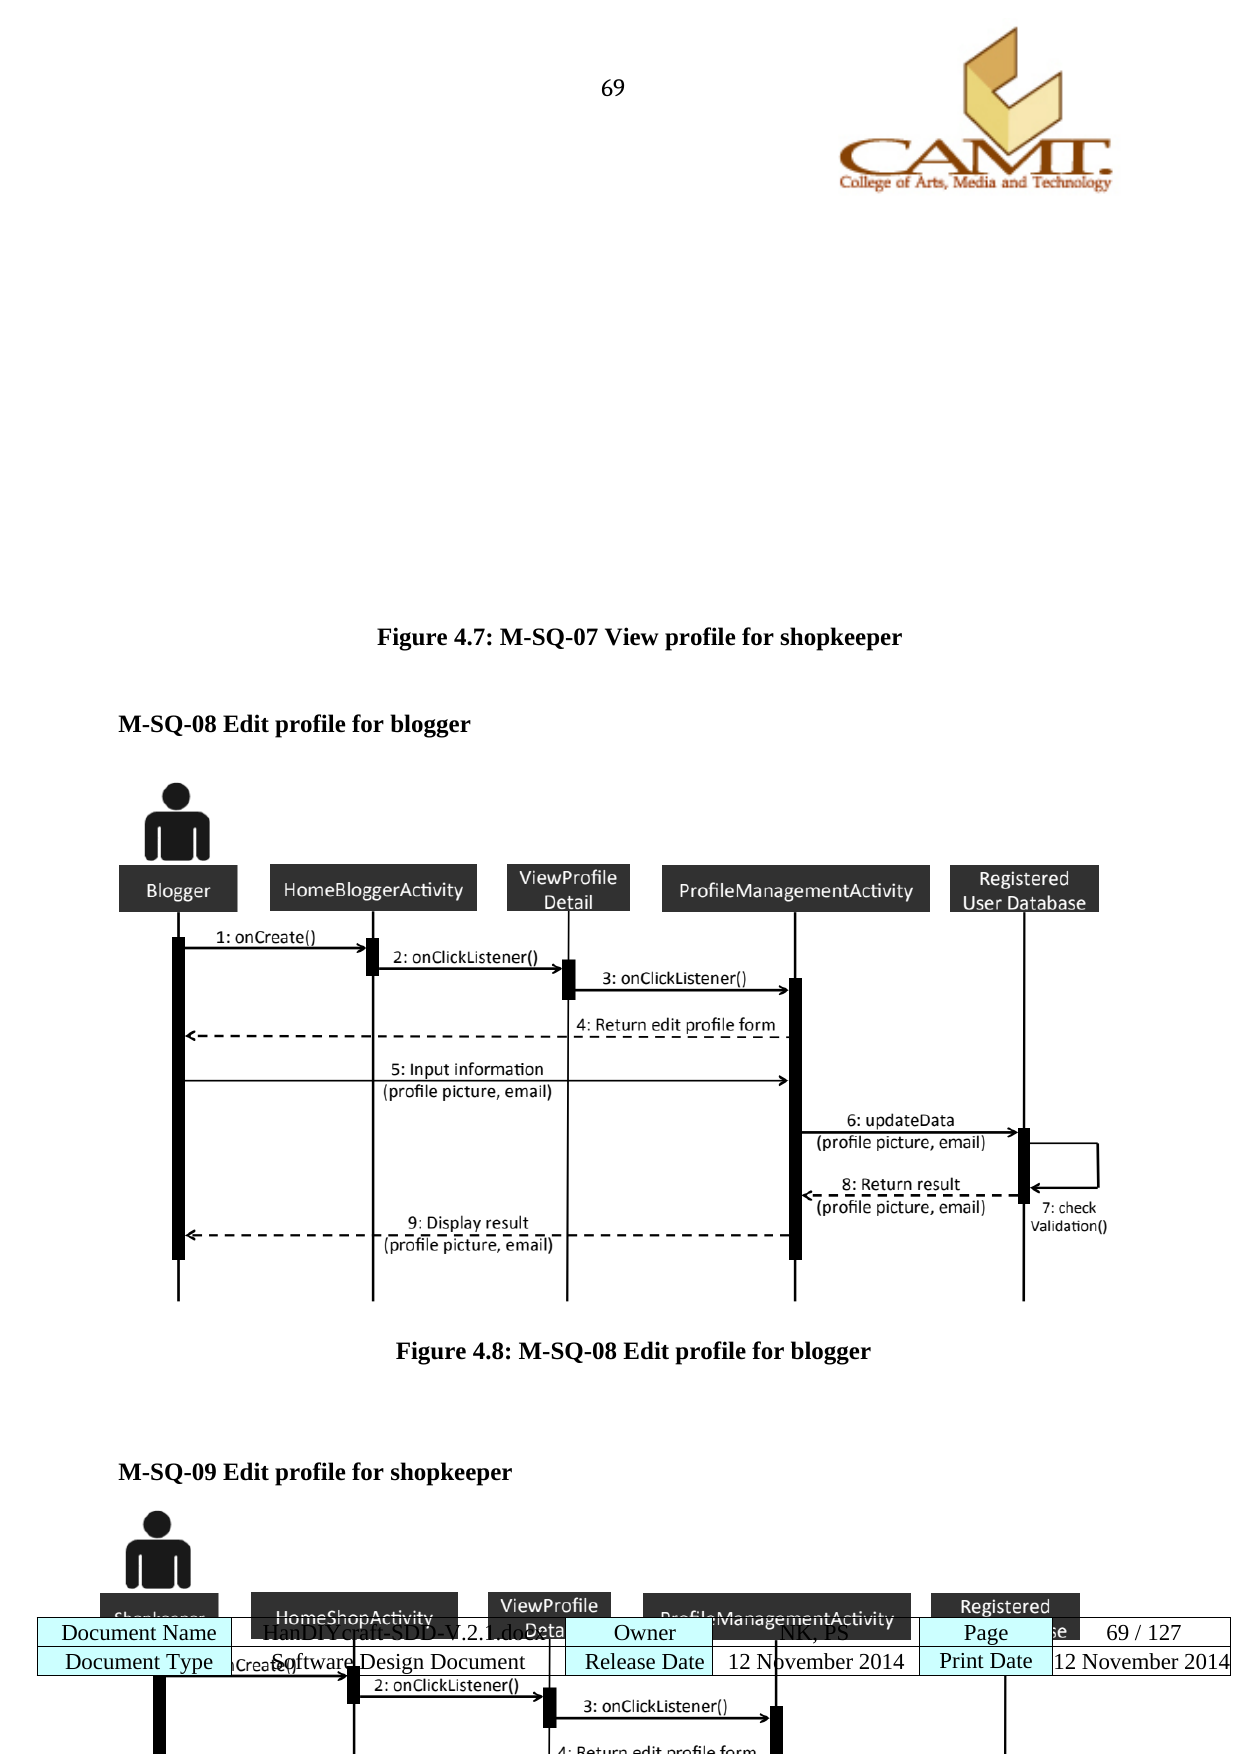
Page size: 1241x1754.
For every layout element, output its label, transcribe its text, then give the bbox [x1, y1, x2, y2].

text M-SQ-08 Edit profile for blogger [118, 709, 1108, 738]
text M-SQ-09 Edit profile for shopkeeper [118, 1457, 1108, 1486]
picture [755, 18, 1221, 207]
